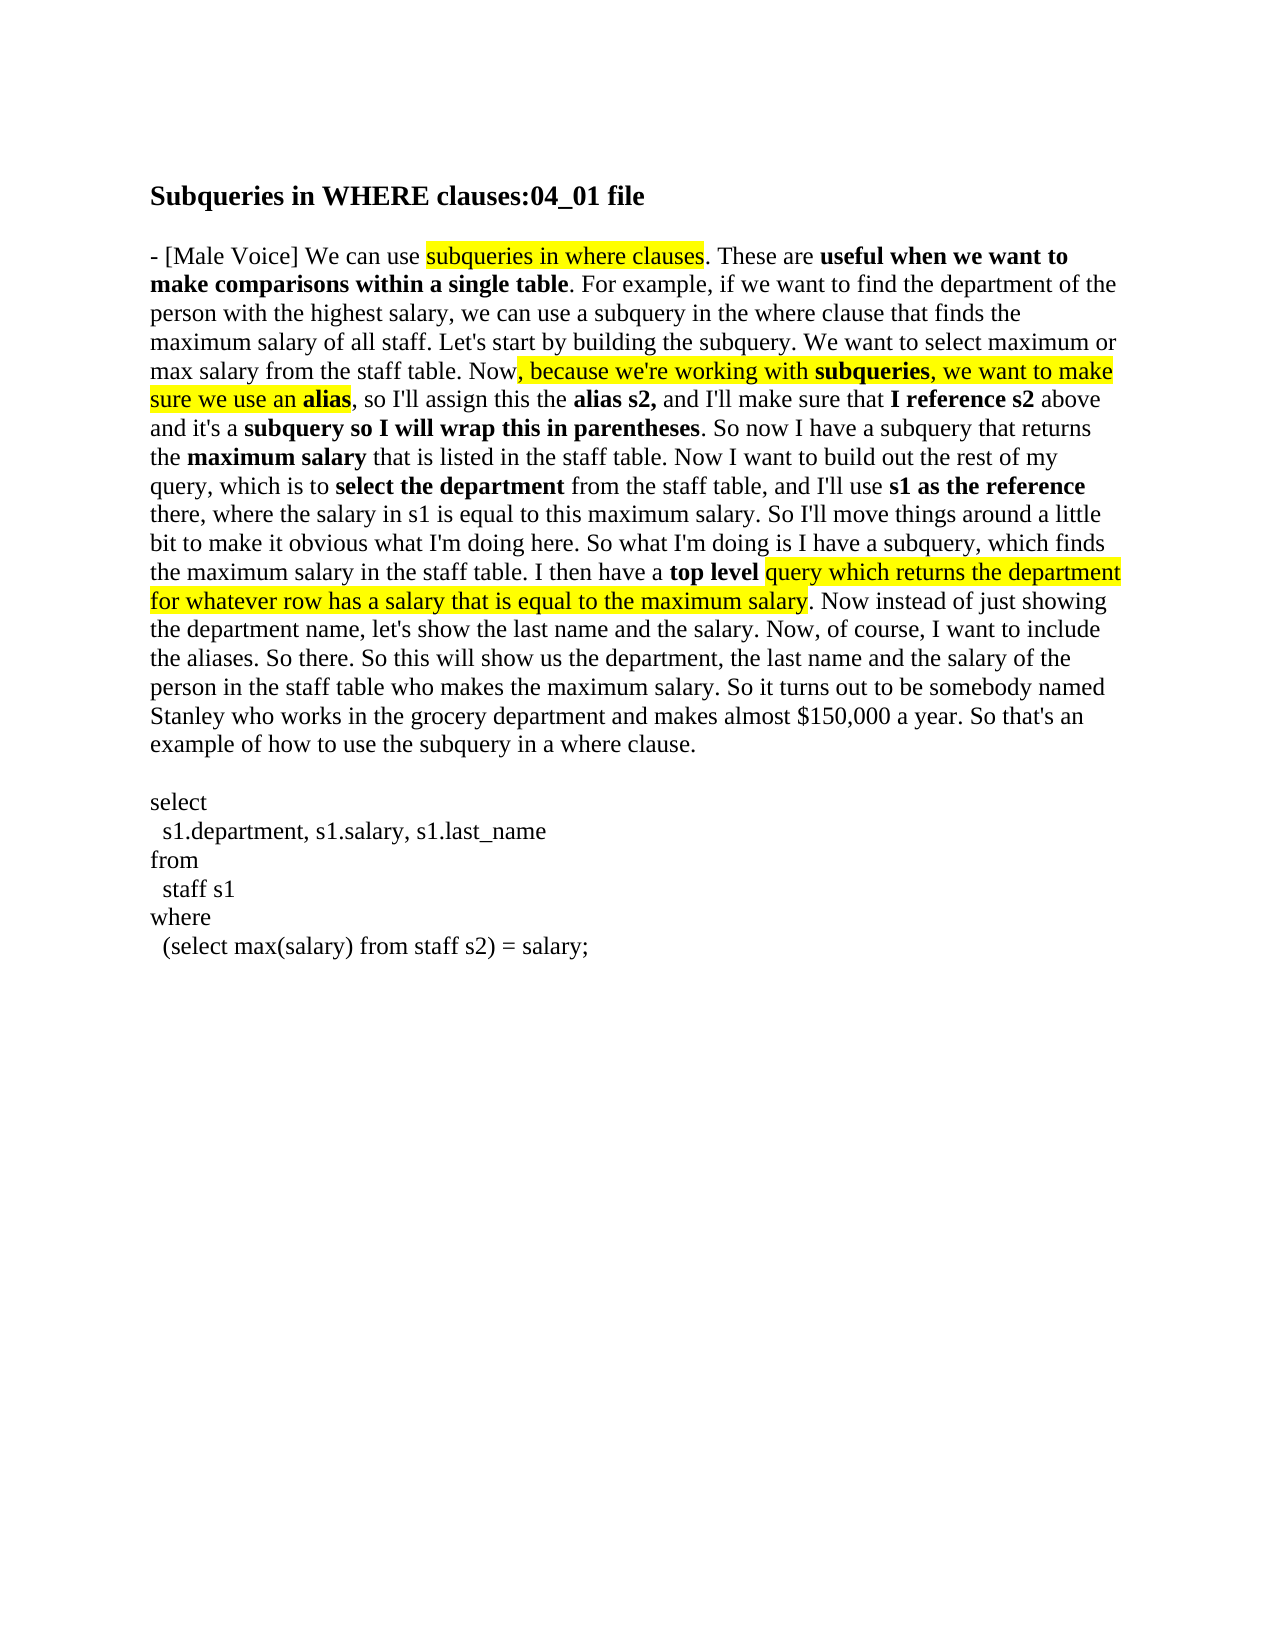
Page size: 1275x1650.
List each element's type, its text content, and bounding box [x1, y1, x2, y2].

text from [150, 845, 1125, 874]
text staff s1 [150, 874, 1125, 902]
text s1.department, s1.salary, s1.last_name [150, 816, 1125, 845]
text select [150, 787, 1125, 816]
text (select max(salary) from staff s2) = salary; [150, 931, 1125, 960]
text - [Male Voice] We can use subqueries in where clauses. These are useful when we want to make comparisons within a single table. For example, if we want to find the department of the person with the highest salary, we can use a subquery in the where clause that finds the maximum salary of all staff. Let's start by building the subquery. We want to select maximum or max salary from the staff table. Now, because we're working with subqueries, we want to make sure we use an alias, so I'll assign this the alias s2, and I'll make sure that I reference s2 above and it's a subquery so I will wrap this in parentheses. So now I have a subquery that returns the maximum salary that is listed in the staff table. Now I want to build out the rest of my query, which is to select the department from the staff table, and I'll use s1 as the reference there, where the salary in s1 is equal to this maximum salary. So I'll move things around a little bit to make it obvious what I'm doing here. So what I'm doing is I have a subquery, which finds the maximum salary in the staff table. I then have a top level query which returns the department for whatever row has a salary that is equal to the maximum salary. Now instead of just showing the department name, let's show the last name and the salary. Now, of course, I want to include the aliases. So there. So this will show us the department, the last name and the salary of the person in the staff table who makes the maximum salary. So it turns out to be somebody named Stanley who works in the grocery department and makes almost $150,000 a year. So that's an example of how to use the subquery in a where clause. [150, 241, 1125, 758]
subtitle Subqueries in WHERE clauses:04_01 file [150, 179, 1125, 212]
text where [150, 902, 1125, 931]
